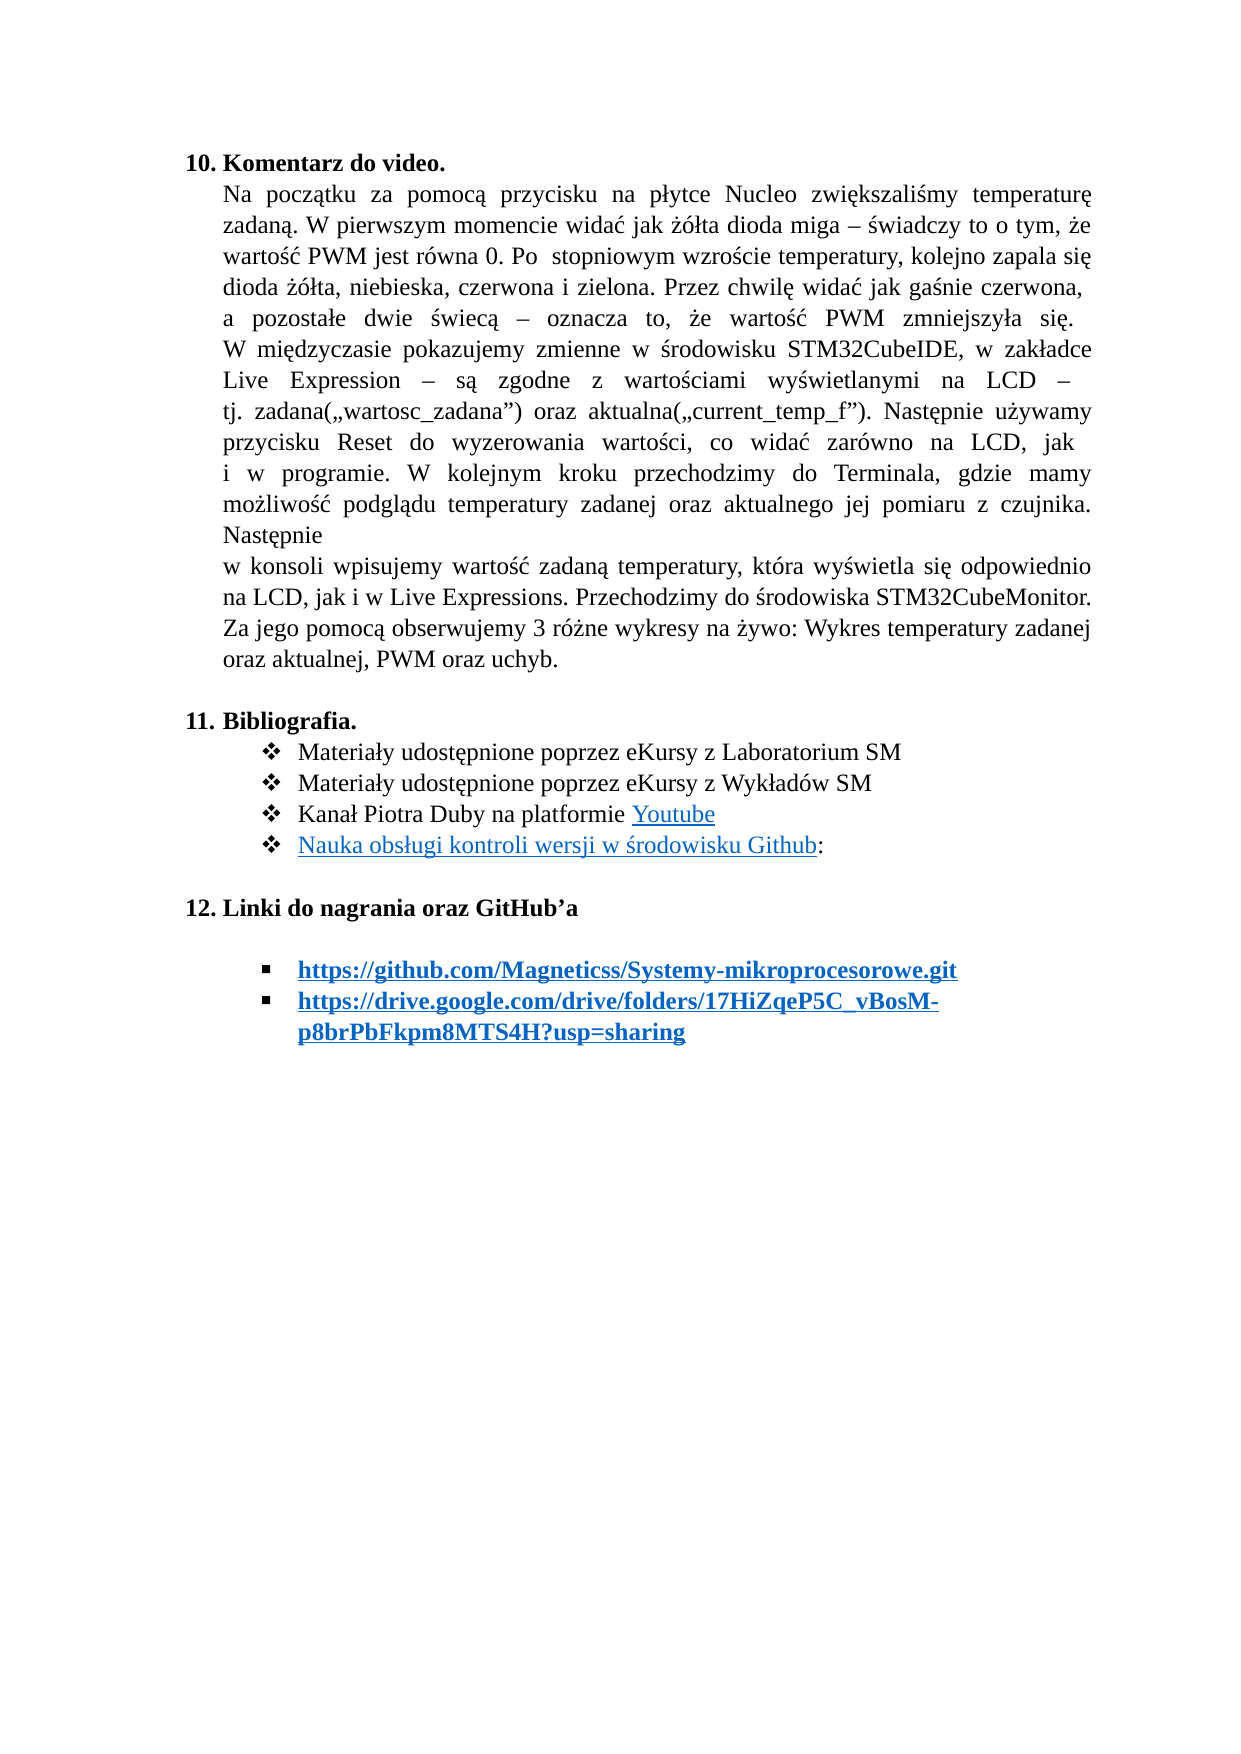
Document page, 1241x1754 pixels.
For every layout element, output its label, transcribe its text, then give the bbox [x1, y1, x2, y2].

list Na początku za pomocą przycisku na płytce Nucleo zwiększaliśmy temperaturę zadaną. W pierwszym momencie widać jak żółta dioda miga – świadczy to o tym, że wartość PWM jest równa 0. Po stopniowym wzroście temperatury, kolejno zapala się dioda żółta, niebieska, czerwona i zielona. Przez chwilę widać jak gaśnie czerwona, a pozostałe dwie świecą – oznacza to, że wartość PWM zmniejszyła się. W międzyczasie pokazujemy zmienne w środowisku STM32CubeIDE, w zakładce Live Expression – są zgodne z wartościami wyświetlanymi na LCD – tj. zadana(„wartosc_zadana”) oraz aktualna(„current_temp_f”). Następnie używamy przycisku Reset do wyzerowania wartości, co widać zarówno na LCD, jak i w programie. W kolejnym kroku przechodzimy do Terminala, gdzie mamy możliwość podglądu temperatury zadanej oraz aktualnego jej pomiaru z czujnika. Następnie w konsoli wpisujemy wartość zadaną temperatury, która wyświetla się odpowiednio na LCD, jak i w Live Expressions. Przechodzimy do środowiska STM32CubeMonitor. Za jego pomocą obserwujemy 3 różne wykresy na żywo: Wykres temperatury zadanej oraz aktualnej, PWM oraz uchyb. [223, 179, 1093, 673]
list Linki do nagrania oraz GitHub’a [185, 893, 1093, 921]
list Kanał Piotra Duby na platformie Youtube [260, 799, 1093, 828]
list Komentarz do video. [185, 148, 1093, 176]
list Materiały udostępnione poprzez eKursy z Wykładów SM [260, 768, 1093, 797]
list Materiały udostępnione poprzez eKursy z Laboratorium SM [260, 737, 1093, 766]
list https://github.com/Magneticss/Systemy-mikroprocesorowe.git [260, 955, 1093, 983]
list https://drive.google.com/drive/folders/17HiZqeP5C_vBosM-p8brPbFkpm8MTS4H?usp=sharing [260, 986, 1093, 1046]
list Nauka obsługi kontroli wersji w środowisku Github: [260, 831, 1093, 859]
list Bibliografia. [185, 706, 1093, 735]
